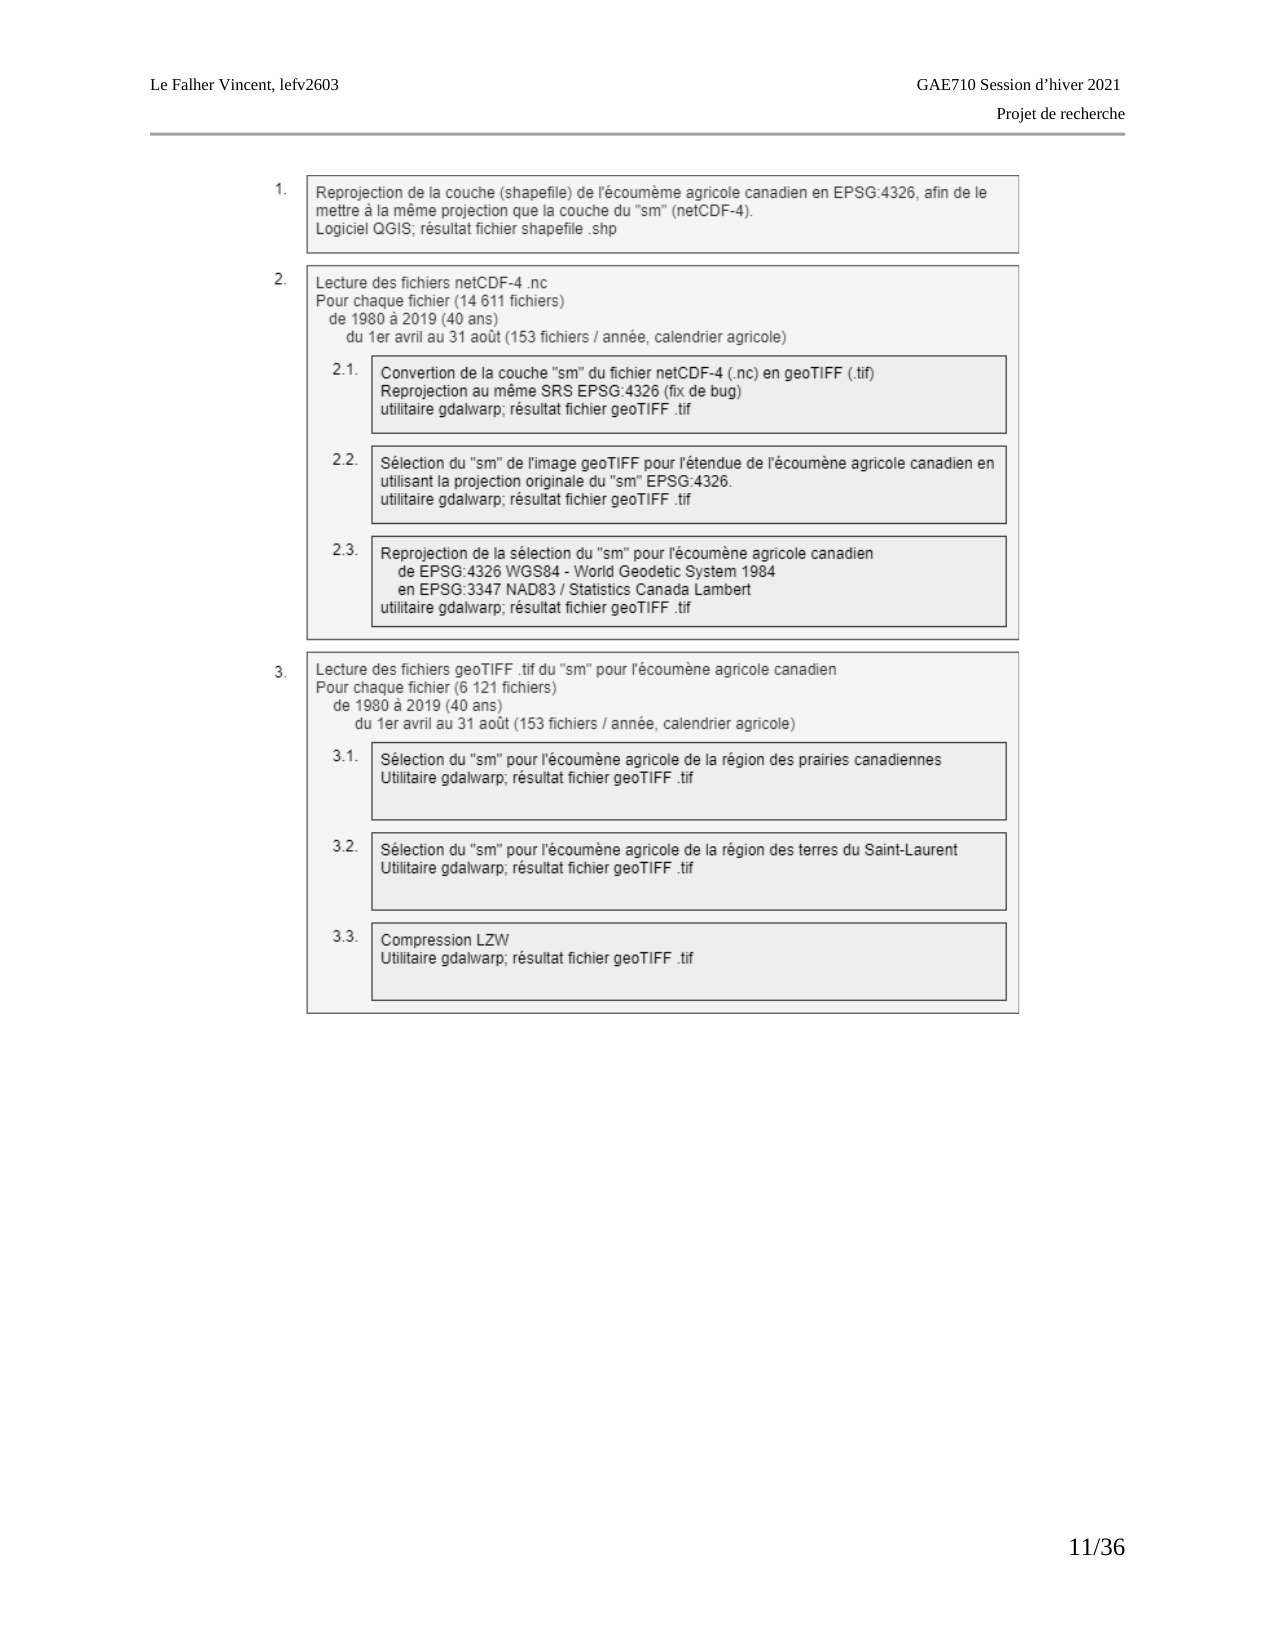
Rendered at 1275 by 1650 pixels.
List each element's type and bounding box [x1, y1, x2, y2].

picture [255, 175, 1020, 1014]
